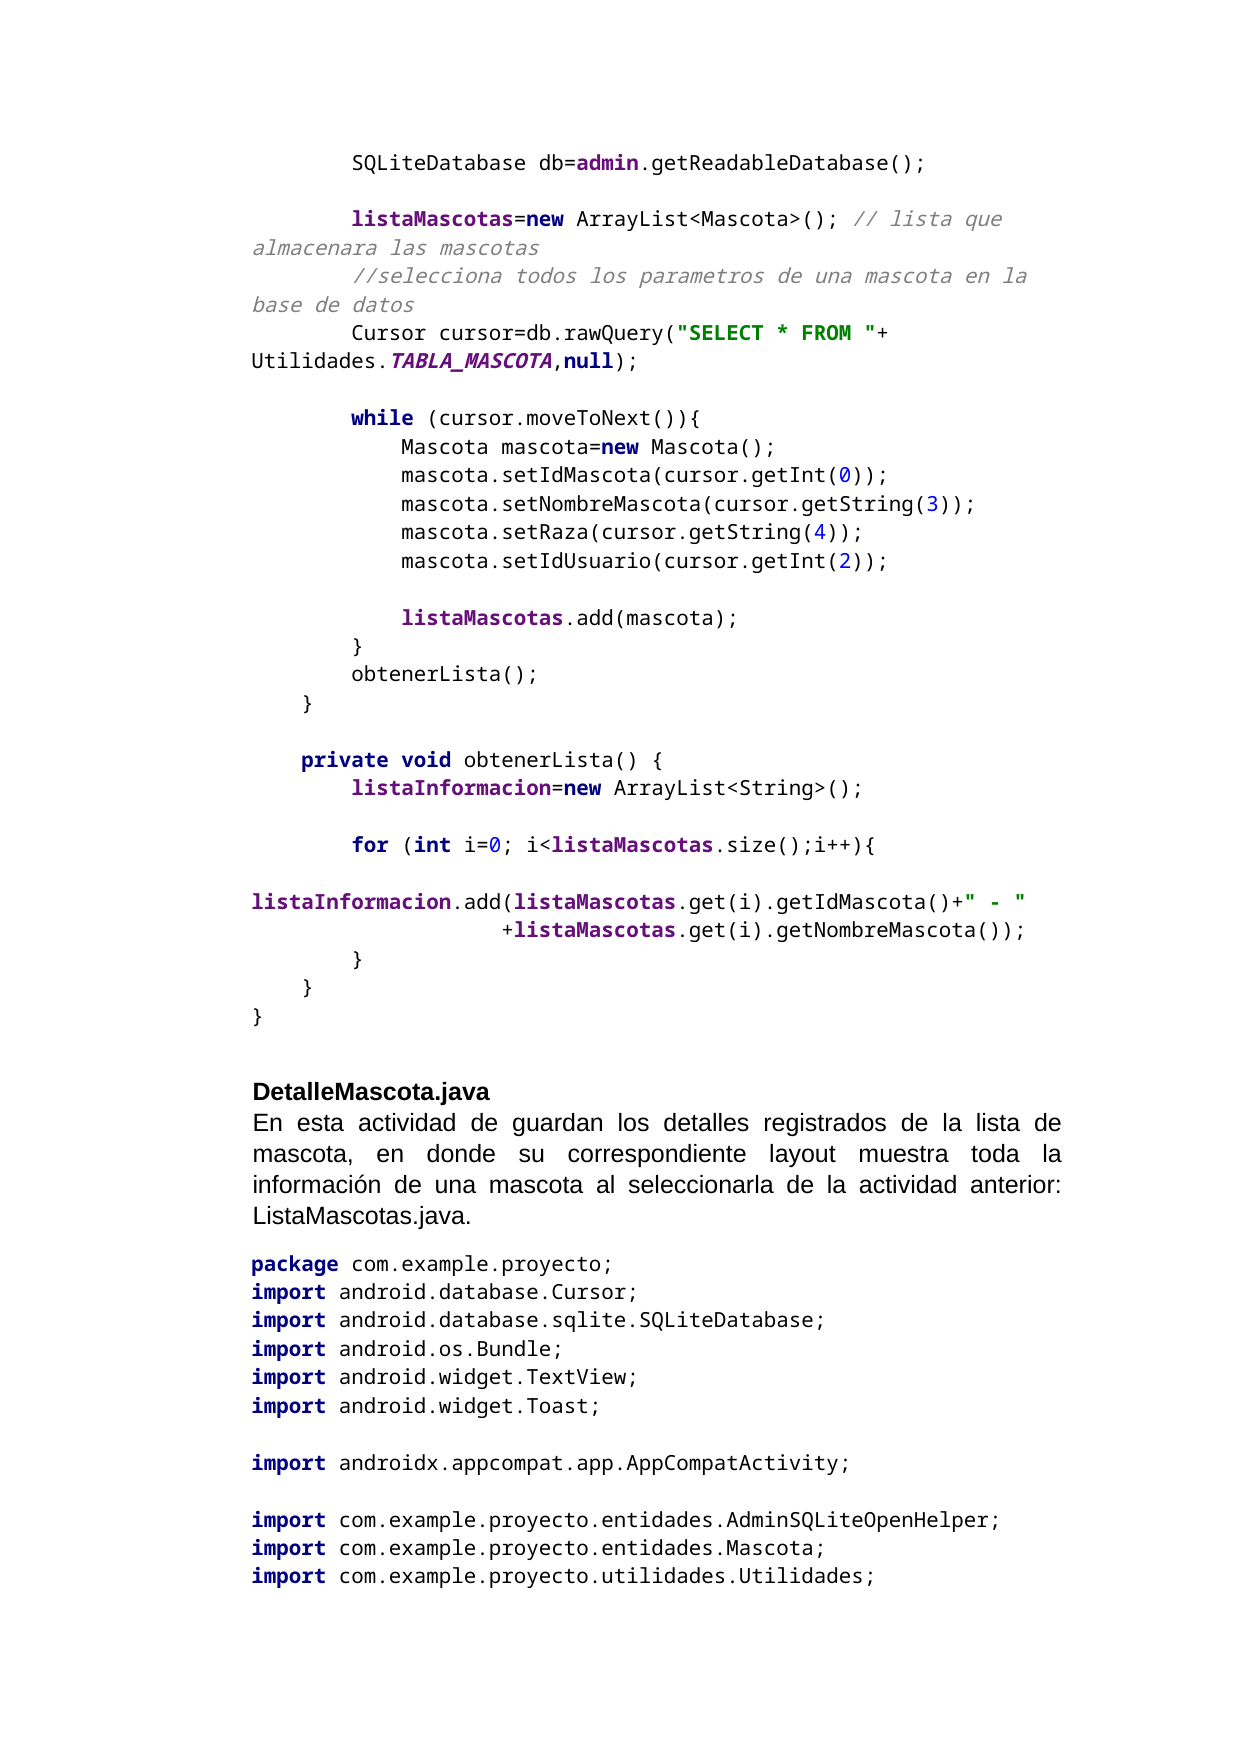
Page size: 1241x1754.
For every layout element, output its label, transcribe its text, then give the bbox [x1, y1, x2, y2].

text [251, 1249, 1063, 1590]
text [251, 148, 1063, 1029]
list En esta actividad de guardan los detalles registrados de la lista de mascota, en donde su correspondiente layout muestra toda la información de una mascota al seleccionarla de la actividad anterior: ListaMascotas.java. [252, 1108, 1063, 1230]
list DetalleMascota.java [252, 1077, 1063, 1106]
